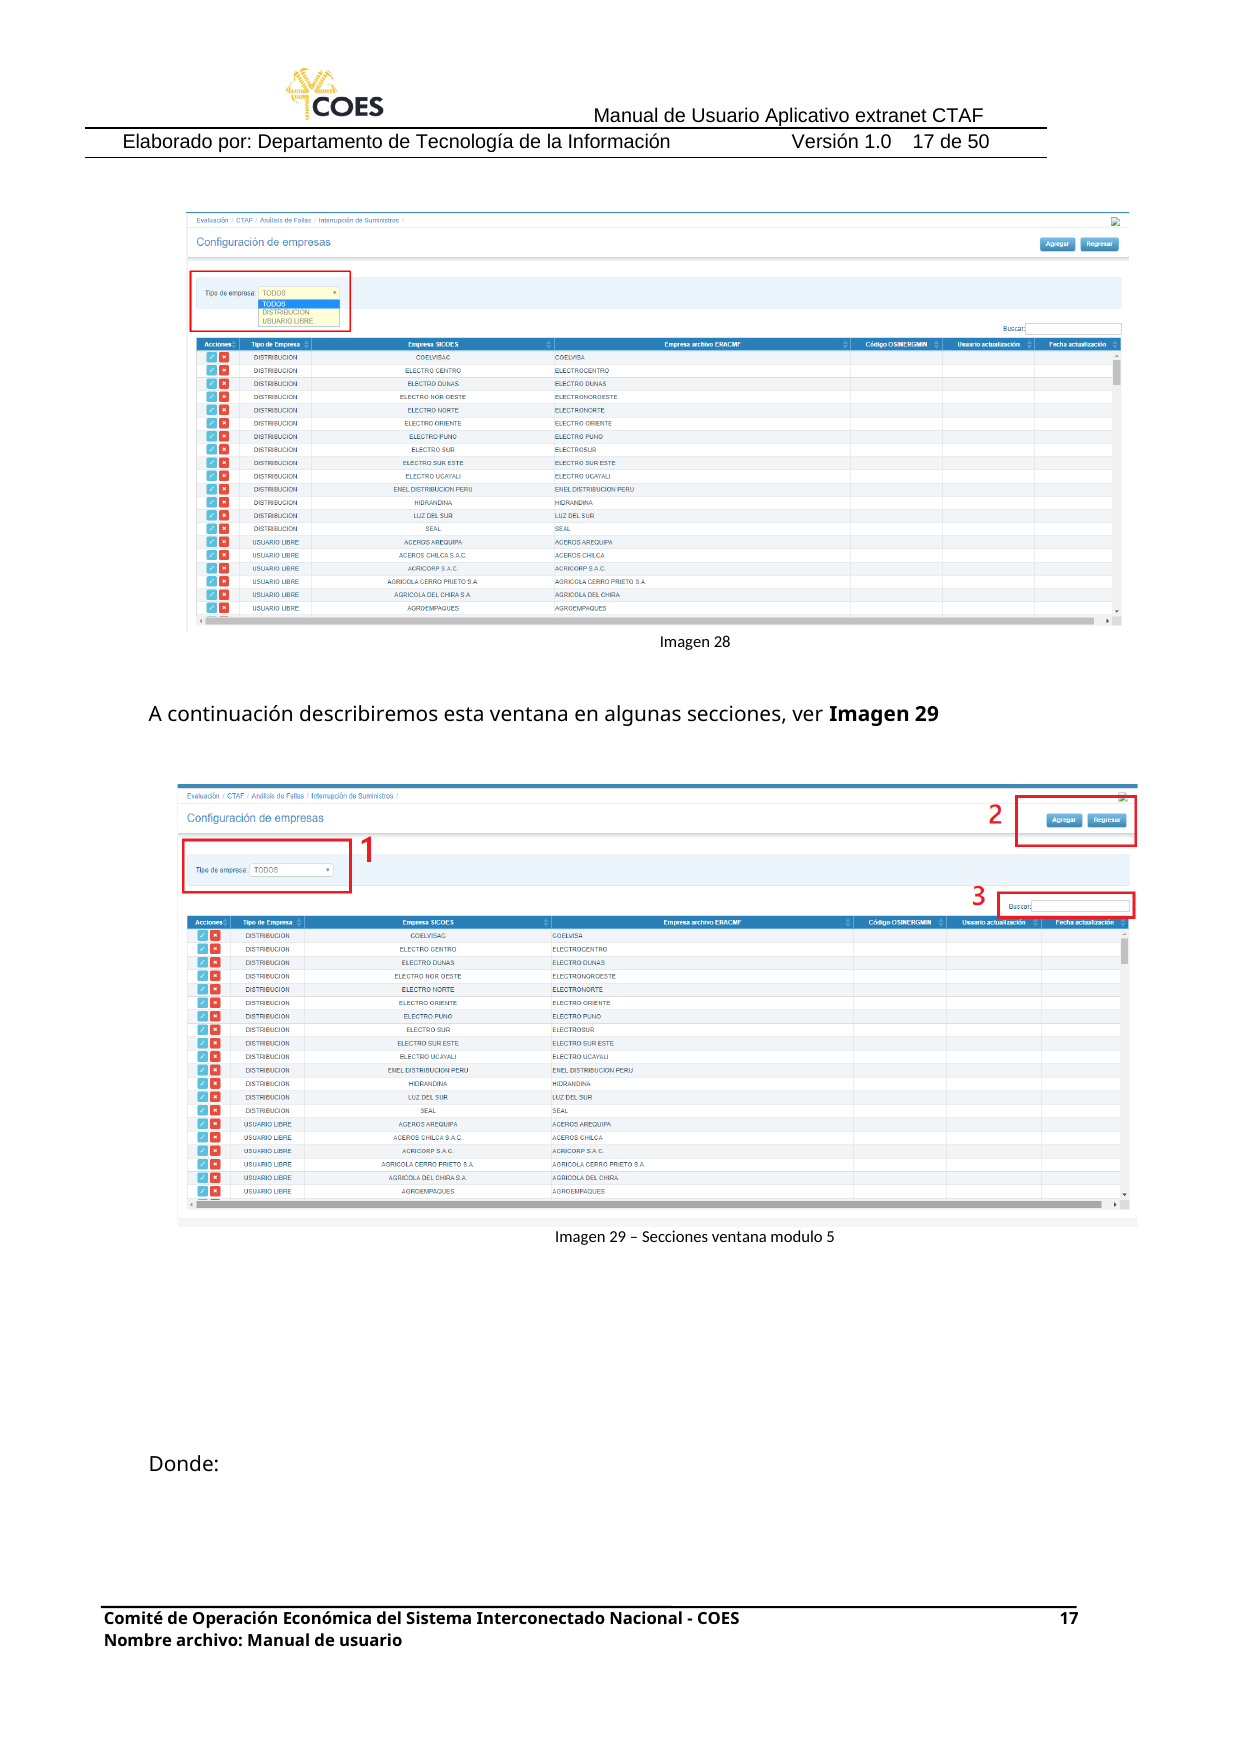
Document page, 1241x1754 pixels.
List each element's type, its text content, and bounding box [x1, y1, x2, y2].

picture [177, 784, 1138, 1227]
list Imagen 29 – Secciones ventana modulo 5 [223, 1227, 1167, 1247]
picture [185, 212, 1130, 632]
picture [286, 68, 390, 123]
text A continuación describiremos esta ventana en algunas secciones, ver Imagen 29 [148, 699, 1167, 728]
list Imagen 28 [223, 632, 1167, 652]
text Donde: [148, 1449, 1167, 1477]
